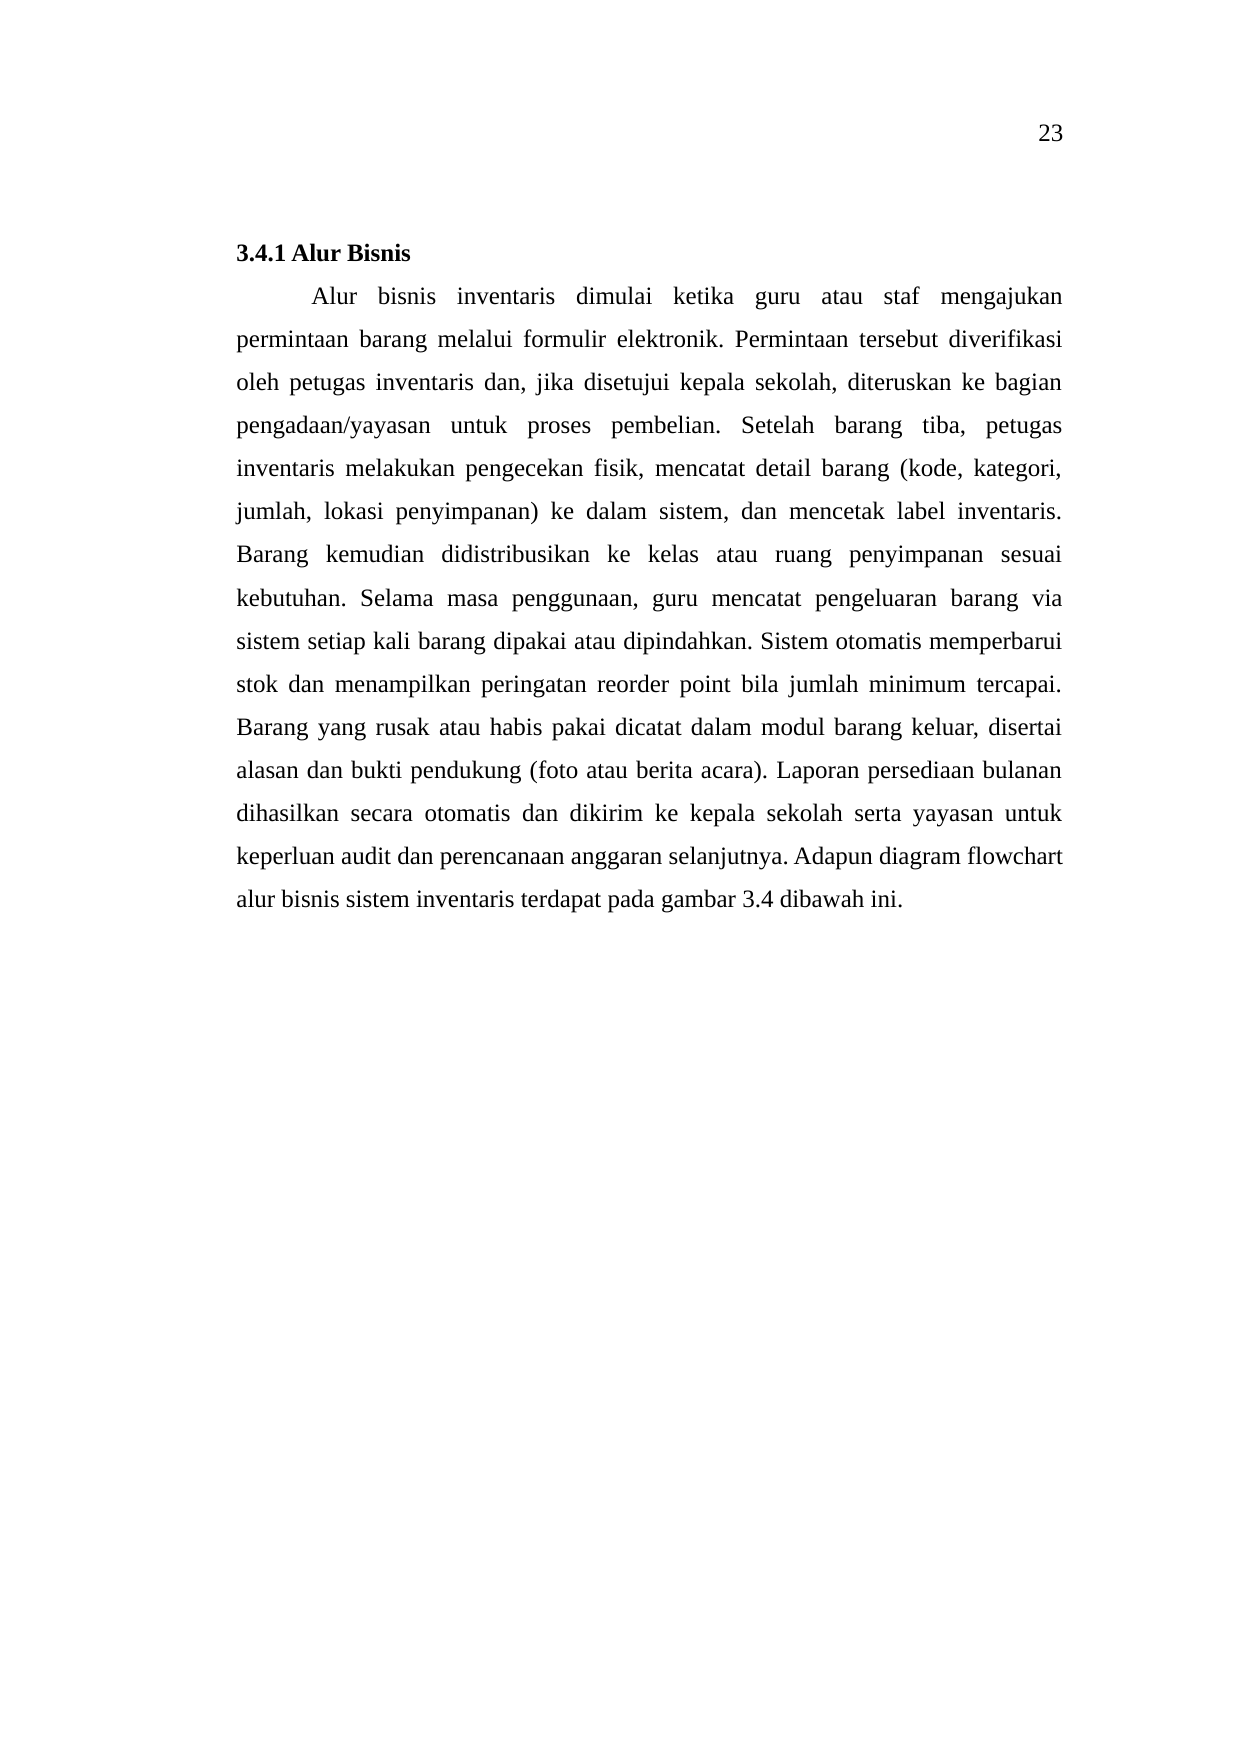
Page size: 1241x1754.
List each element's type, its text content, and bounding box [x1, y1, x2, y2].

subtitle 3.4.1 Alur Bisnis [236, 238, 1063, 266]
text Alur bisnis inventaris dimulai ketika guru atau staf mengajukan permintaan barang melalui formulir elektronik. Permintaan tersebut diverifikasi oleh petugas inventaris dan, jika disetujui kepala sekolah, diteruskan ke bagian pengadaan/yayasan untuk proses pembelian. Setelah barang tiba, petugas inventaris melakukan pengecekan fisik, mencatat detail barang (kode, kategori, jumlah, lokasi penyimpanan) ke dalam sistem, dan mencetak label inventaris. Barang kemudian didistribusikan ke kelas atau ruang penyimpanan sesuai kebutuhan. Selama masa penggunaan, guru mencatat pengeluaran barang via sistem setiap kali barang dipakai atau dipindahkan. Sistem otomatis memperbarui stok dan menampilkan peringatan reorder point bila jumlah minimum tercapai. Barang yang rusak atau habis pakai dicatat dalam modul barang keluar, disertai alasan dan bukti pendukung (foto atau berita acara). Laporan persediaan bulanan dihasilkan secara otomatis dan dikirim ke kepala sekolah serta yayasan untuk keperluan audit dan perencanaan anggaran selanjutnya. Adapun diagram flowchart alur bisnis sistem inventaris terdapat pada gambar 3.4 dibawah ini. [236, 281, 1063, 913]
